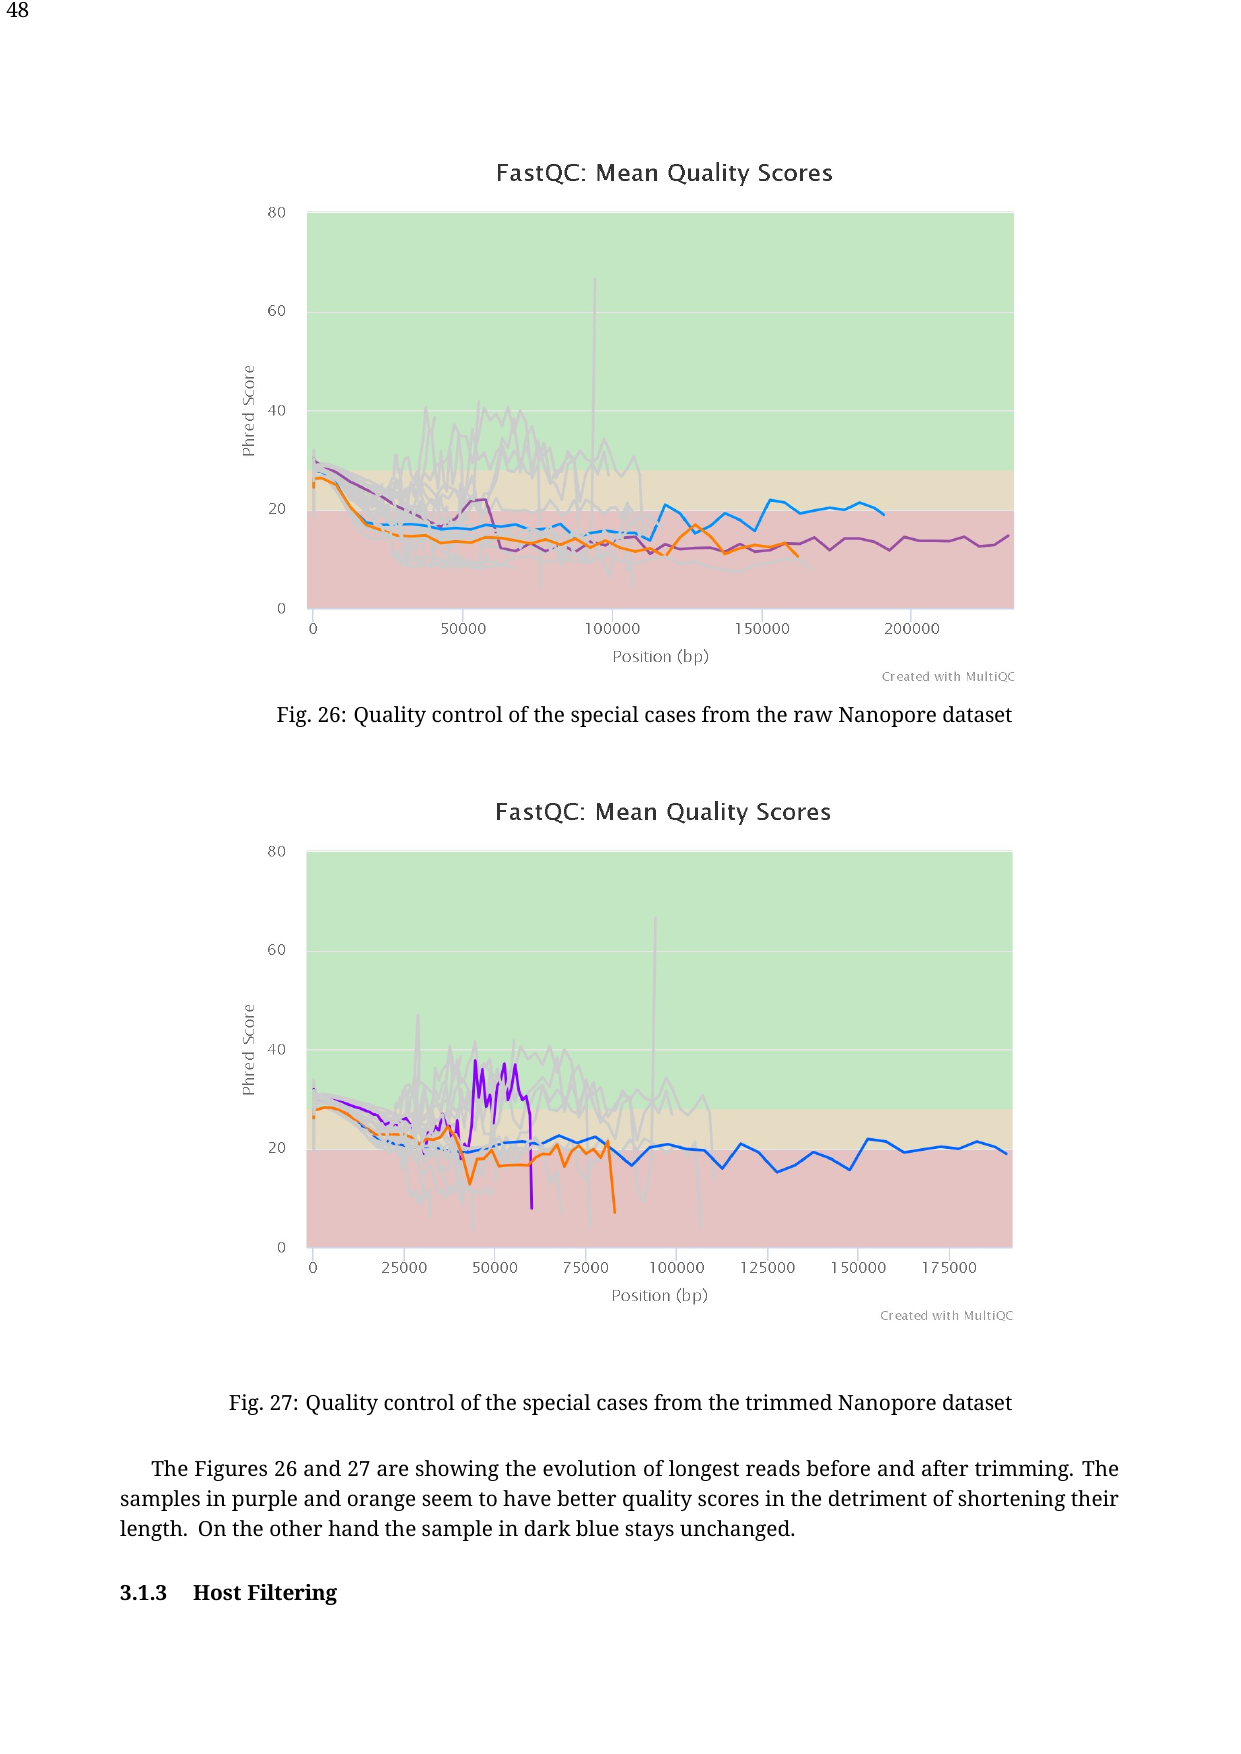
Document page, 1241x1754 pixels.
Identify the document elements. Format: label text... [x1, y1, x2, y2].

picture [242, 162, 1015, 682]
subtitle Host Filtering [120, 1578, 1240, 1606]
text Fig. 26: Quality control of the special cases from the raw Nanopore dataset [276, 701, 1240, 729]
picture [242, 801, 1013, 1321]
text Fig. 27: Quality control of the special cases from the trimmed Nanopore dataset [99, 1388, 1141, 1416]
text The Figures 26 and 27 are showing the evolution of longest reads before and after trimming. The samples in purple and orange seem to have better quality scores in the detriment of shortening their length. On the other hand the sample in dark blue stays unchanged. [120, 1454, 1121, 1542]
